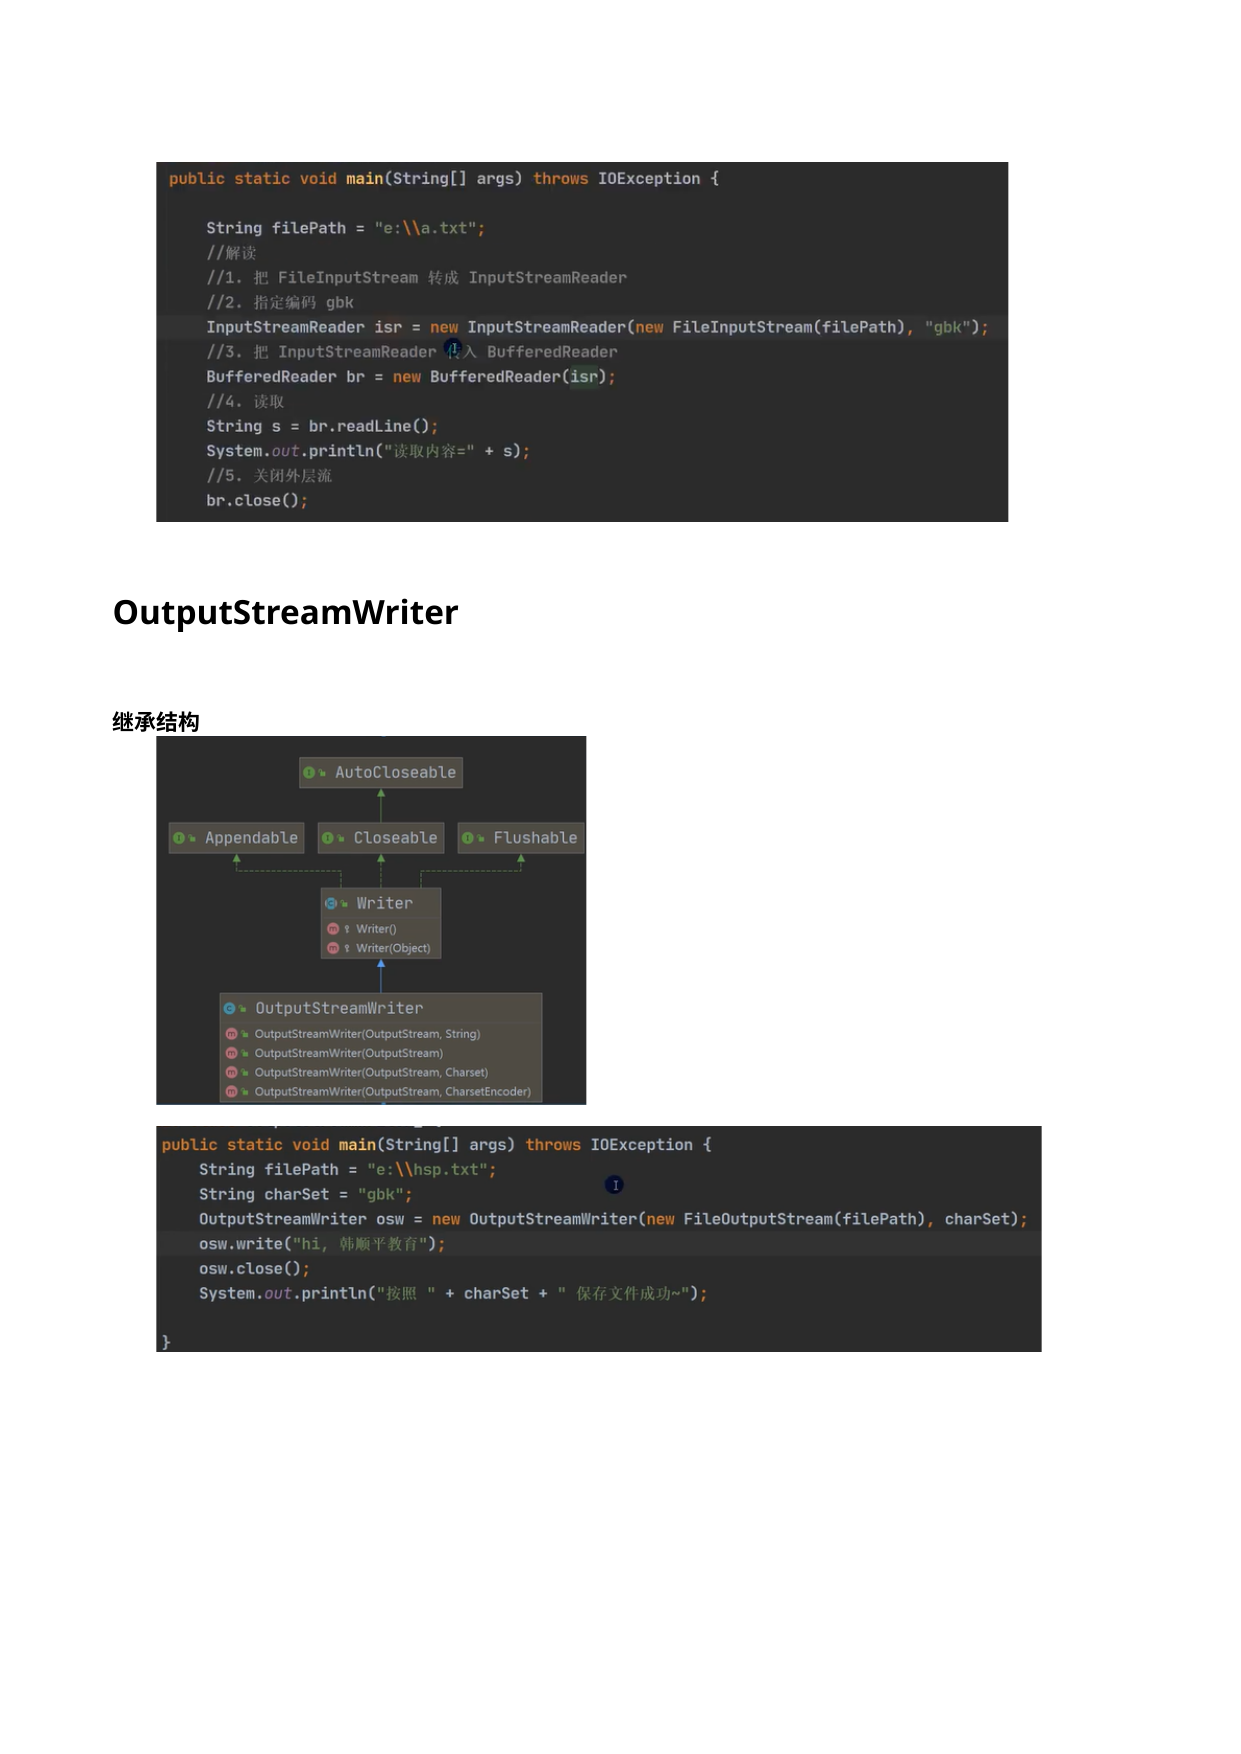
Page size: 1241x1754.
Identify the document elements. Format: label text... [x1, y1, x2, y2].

picture [156, 162, 1009, 522]
text 继承结构 [112, 704, 1128, 737]
picture [156, 1126, 1042, 1352]
picture [156, 736, 587, 1105]
subtitle OutputStreamWriter [112, 579, 1128, 644]
